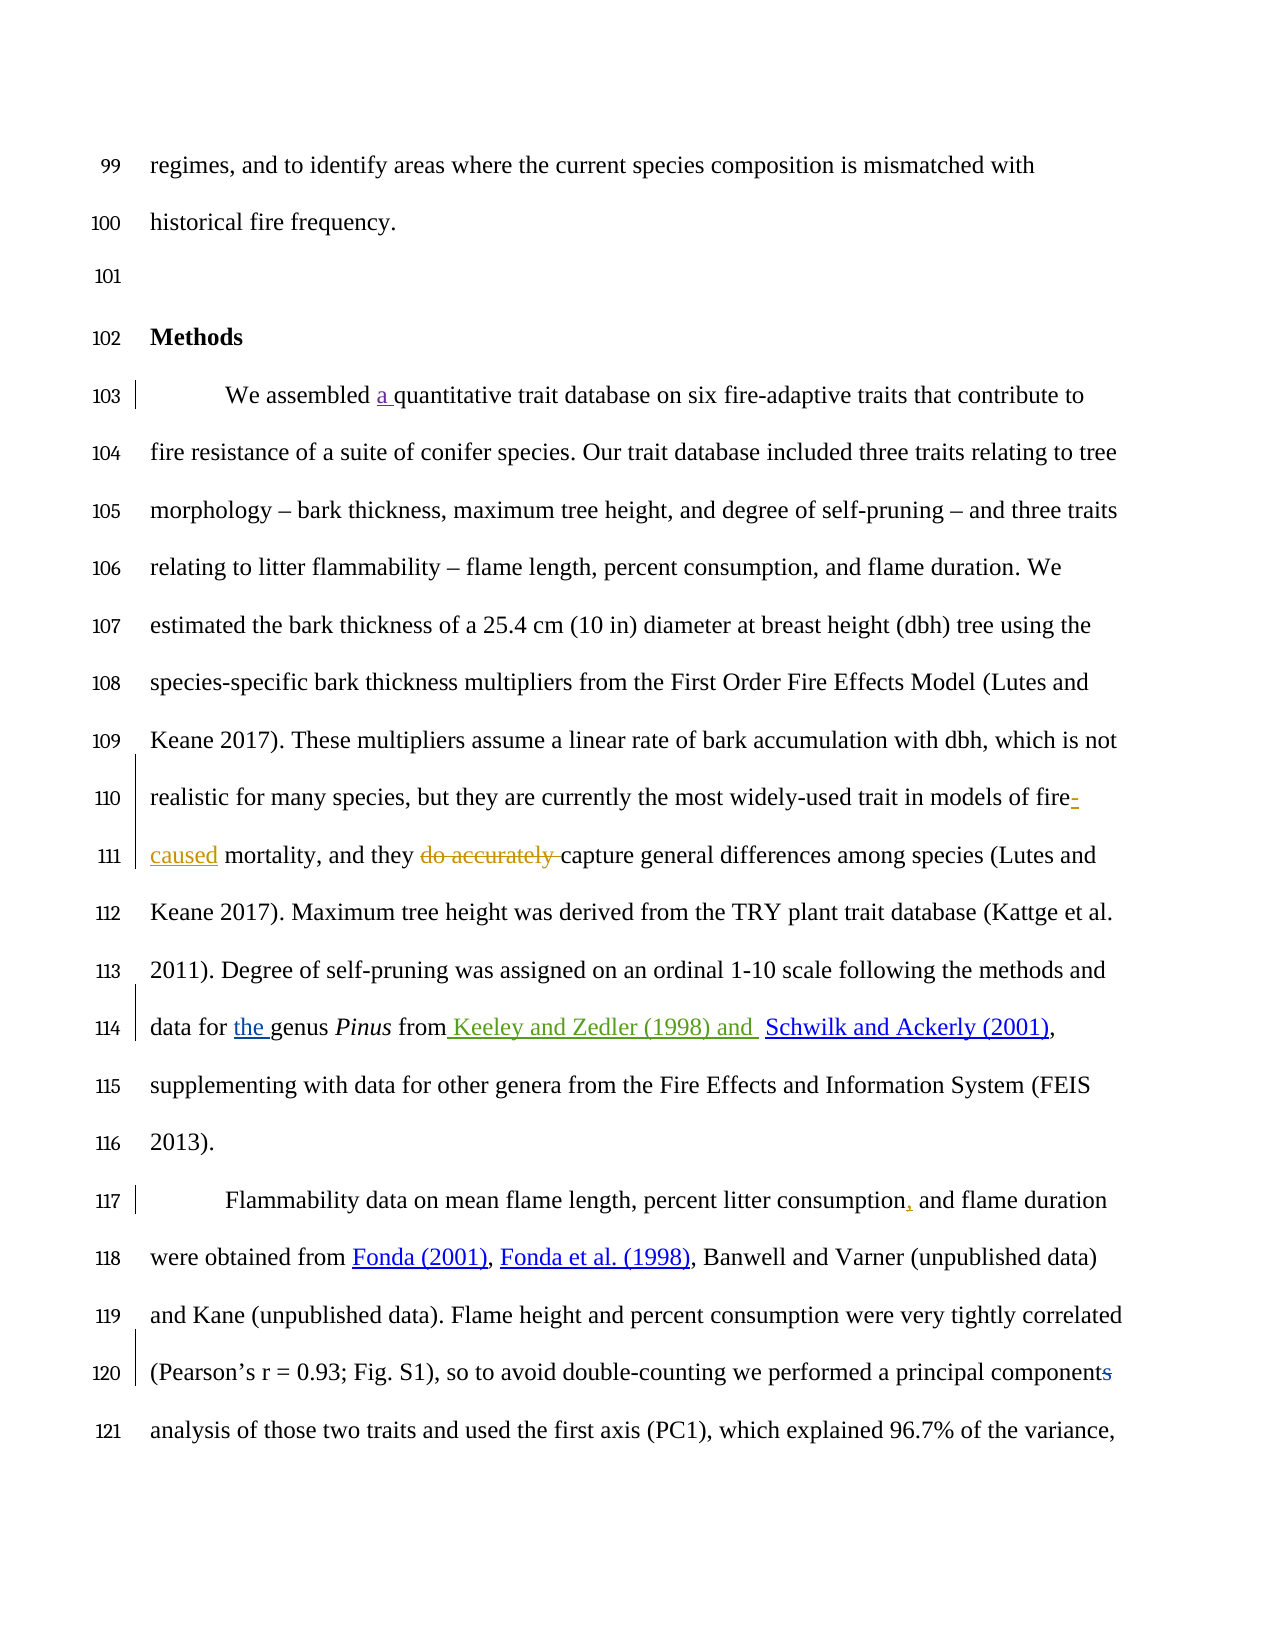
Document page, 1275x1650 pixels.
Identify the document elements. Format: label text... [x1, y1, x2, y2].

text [150, 1185, 1125, 1444]
text We assembled quantitative trait database on six fire-adaptive traits that contribute to fire resistance of a suite of conifer species. Our trait database included three traits relating to tree morphology – bark thickness, maximum tree height, and degree of self-pruning – and three traits relating to litter flammability – flame length, percent consumption, and flame duration. We estimated the bark thickness of a 25.4 cm (10 in) diameter at breast height (dbh) tree using the species-specific bark thickness multipliers from the First Order Fire Effects Model (Lutes and Keane 2017). These multipliers assume a linear rate of bark accumulation with dbh, which is not realistic for many species, but they are currently the most widely-used trait in models of fire mortality, and they capture general differences among species (Lutes and Keane 2017). Maximum tree height was derived from the TRY plant trait database (Kattge et al. 2011). Degree of self-pruning was assigned on an ordinal 1-10 scale following the methods and data for genus Pinus from Schwilk and Ackerly (2001), supplementing with data for other genera from the Fire Effects and Information System (FEIS 2013). [150, 380, 1125, 1156]
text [150, 150, 1125, 236]
text Methods [150, 322, 1125, 351]
